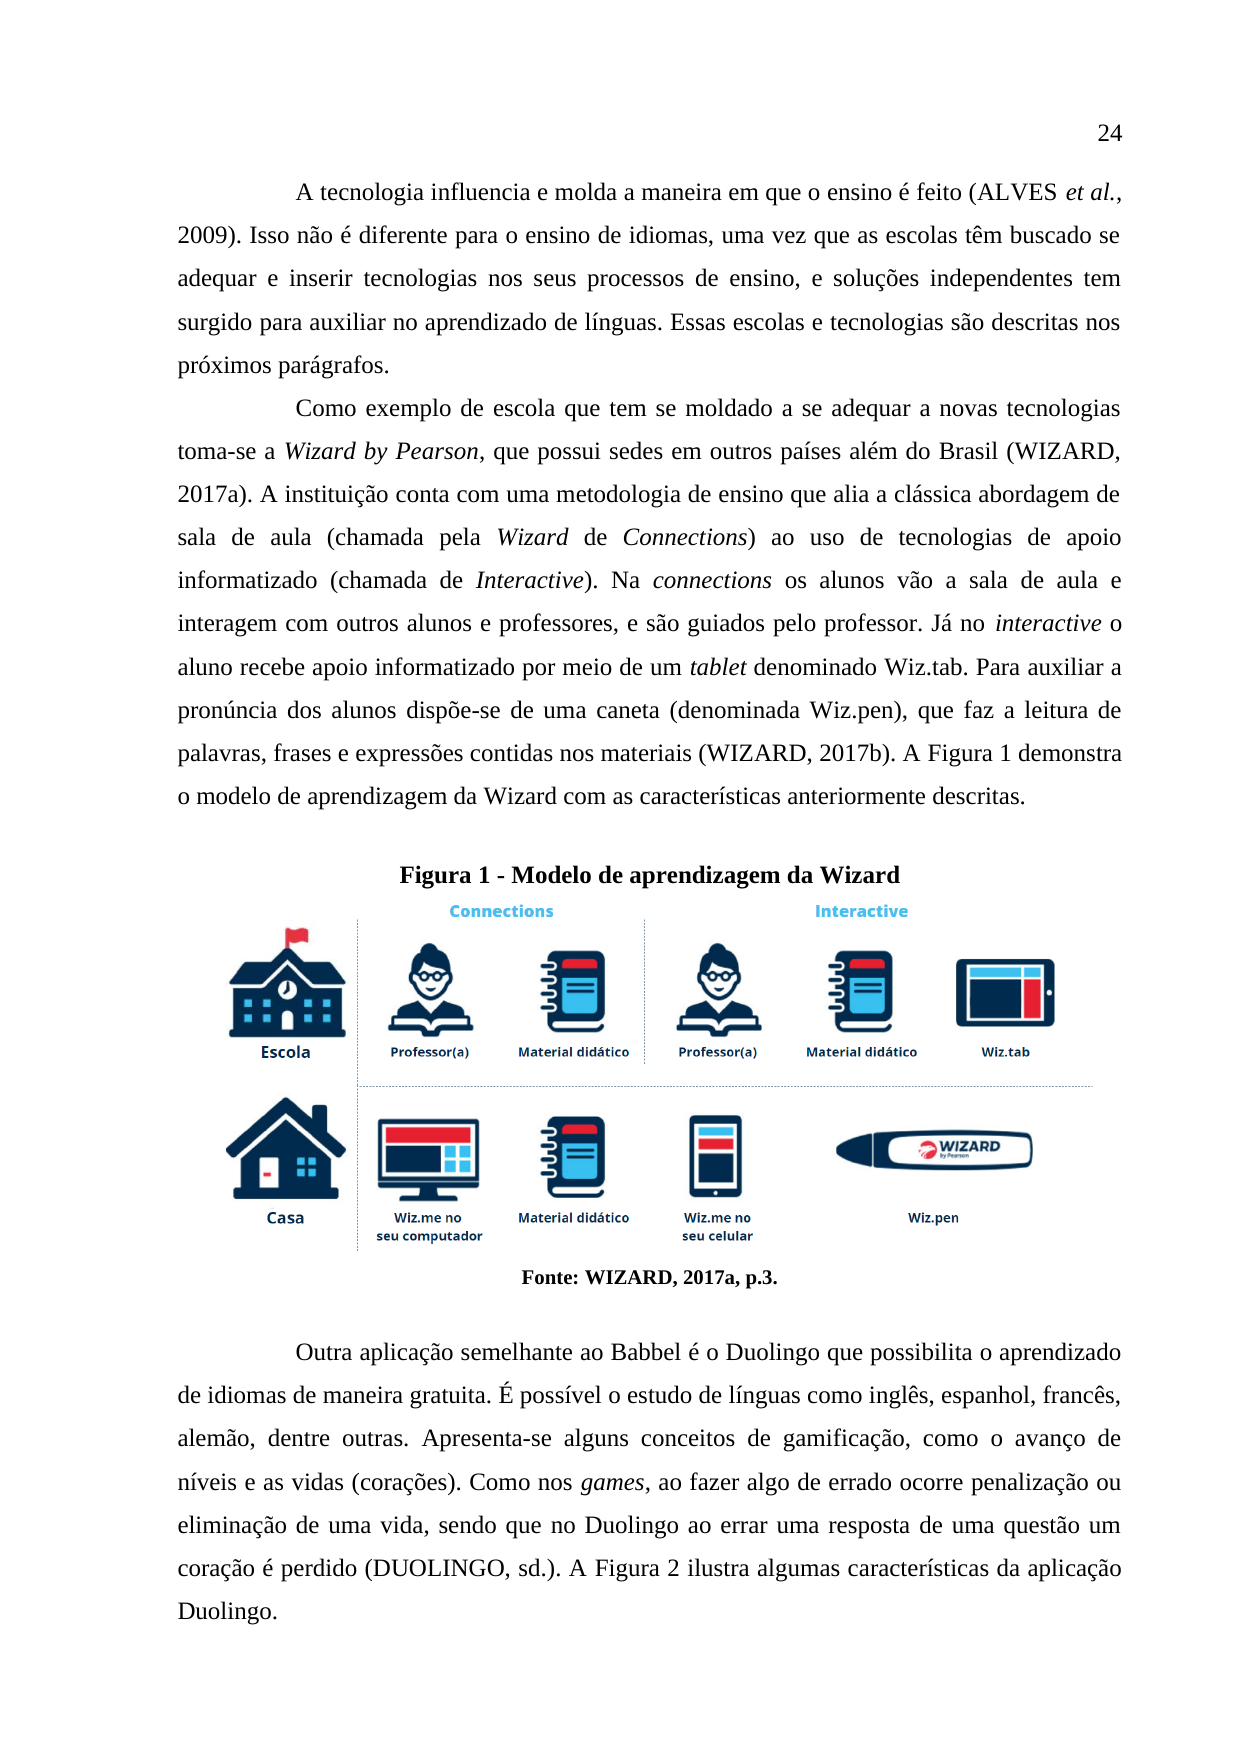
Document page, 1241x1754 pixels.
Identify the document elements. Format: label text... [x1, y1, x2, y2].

text Fonte: WIZARD, 2017a, p.3. [177, 1265, 1122, 1289]
text Figura 1 - Modelo de aprendizagem da Wizard [177, 860, 1122, 889]
text A tecnologia influencia e molda a maneira em que o ensino é feito (ALVES et al., 2009). Isso não é diferente para o ensino de idiomas, uma vez que as escolas têm buscado se adequar e inserir tecnologias nos seus processos de ensino, e soluções independentes tem surgido para auxiliar no aprendizado de línguas. Essas escolas e tecnologias são descritas nos próximos parágrafos. [177, 177, 1122, 378]
text Como exemplo de escola que tem se moldado a se adequar a novas tecnologias toma-se a Wizard by Pearson, que possui sedes em outros países além do Brasil (WIZARD, 2017a). A instituição conta com uma metodologia de ensino que alia a clássica abordagem de sala de aula (chamada pela Wizard de Connections) ao uso de tecnologias de apoio informatizado (chamada de Interactive). Na connections os alunos vão a sala de aula e interagem com outros alunos e professores, e são guiados pelo professor. Já no interactive o aluno recebe apoio informatizado por meio de um tablet denominado Wiz.tab. Para auxiliar a pronúncia dos alunos dispõe-se de uma caneta (denominada Wiz.pen), que faz a leitura de palavras, frases e expressões contidas nos materiais (WIZARD, 2017b). A Figura 1 demonstra o modelo de aprendizagem da Wizard com as características anteriormente descritas. [177, 393, 1122, 810]
picture [206, 903, 1093, 1254]
